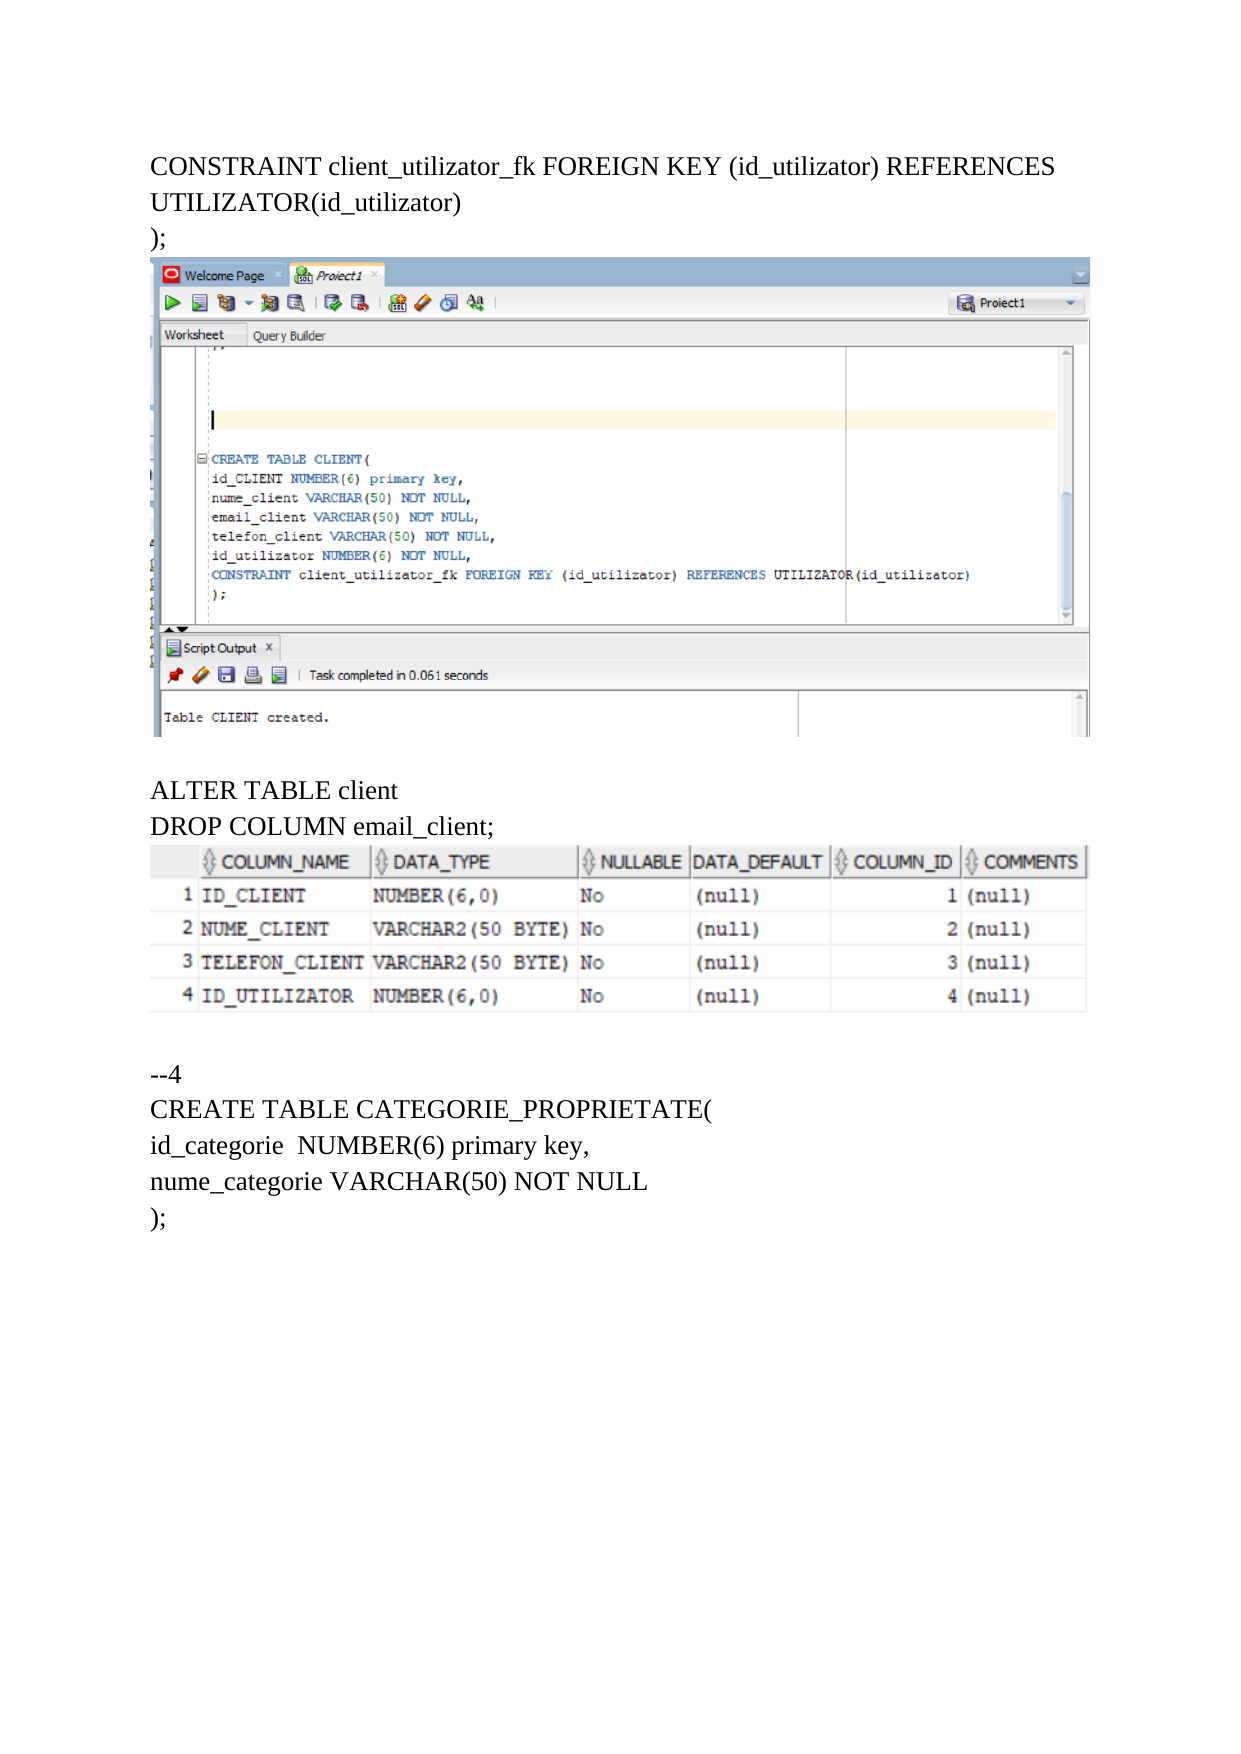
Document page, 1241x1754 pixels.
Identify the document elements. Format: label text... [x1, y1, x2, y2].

text CREATE TABLE CATEGORIE_PROPRIETATE( [150, 1093, 1090, 1125]
text ALTER TABLE client [150, 774, 1090, 805]
text DROP COLUMN email_client; [150, 809, 1090, 841]
text --4 [150, 1058, 1090, 1089]
picture [150, 257, 1091, 737]
text CONSTRAINT client_utilizator_fk FOREIGN KEY (id_utilizator) REFERENCES UTILIZATOR(id_utilizator) [150, 150, 1090, 217]
text nume_categorie VARCHAR(50) NOT NULL [150, 1165, 1090, 1196]
text ); [150, 1201, 1090, 1232]
text id_categorie NUMBER(6) primary key, [150, 1129, 1090, 1160]
picture [150, 845, 1091, 1019]
text ); [150, 221, 1090, 253]
